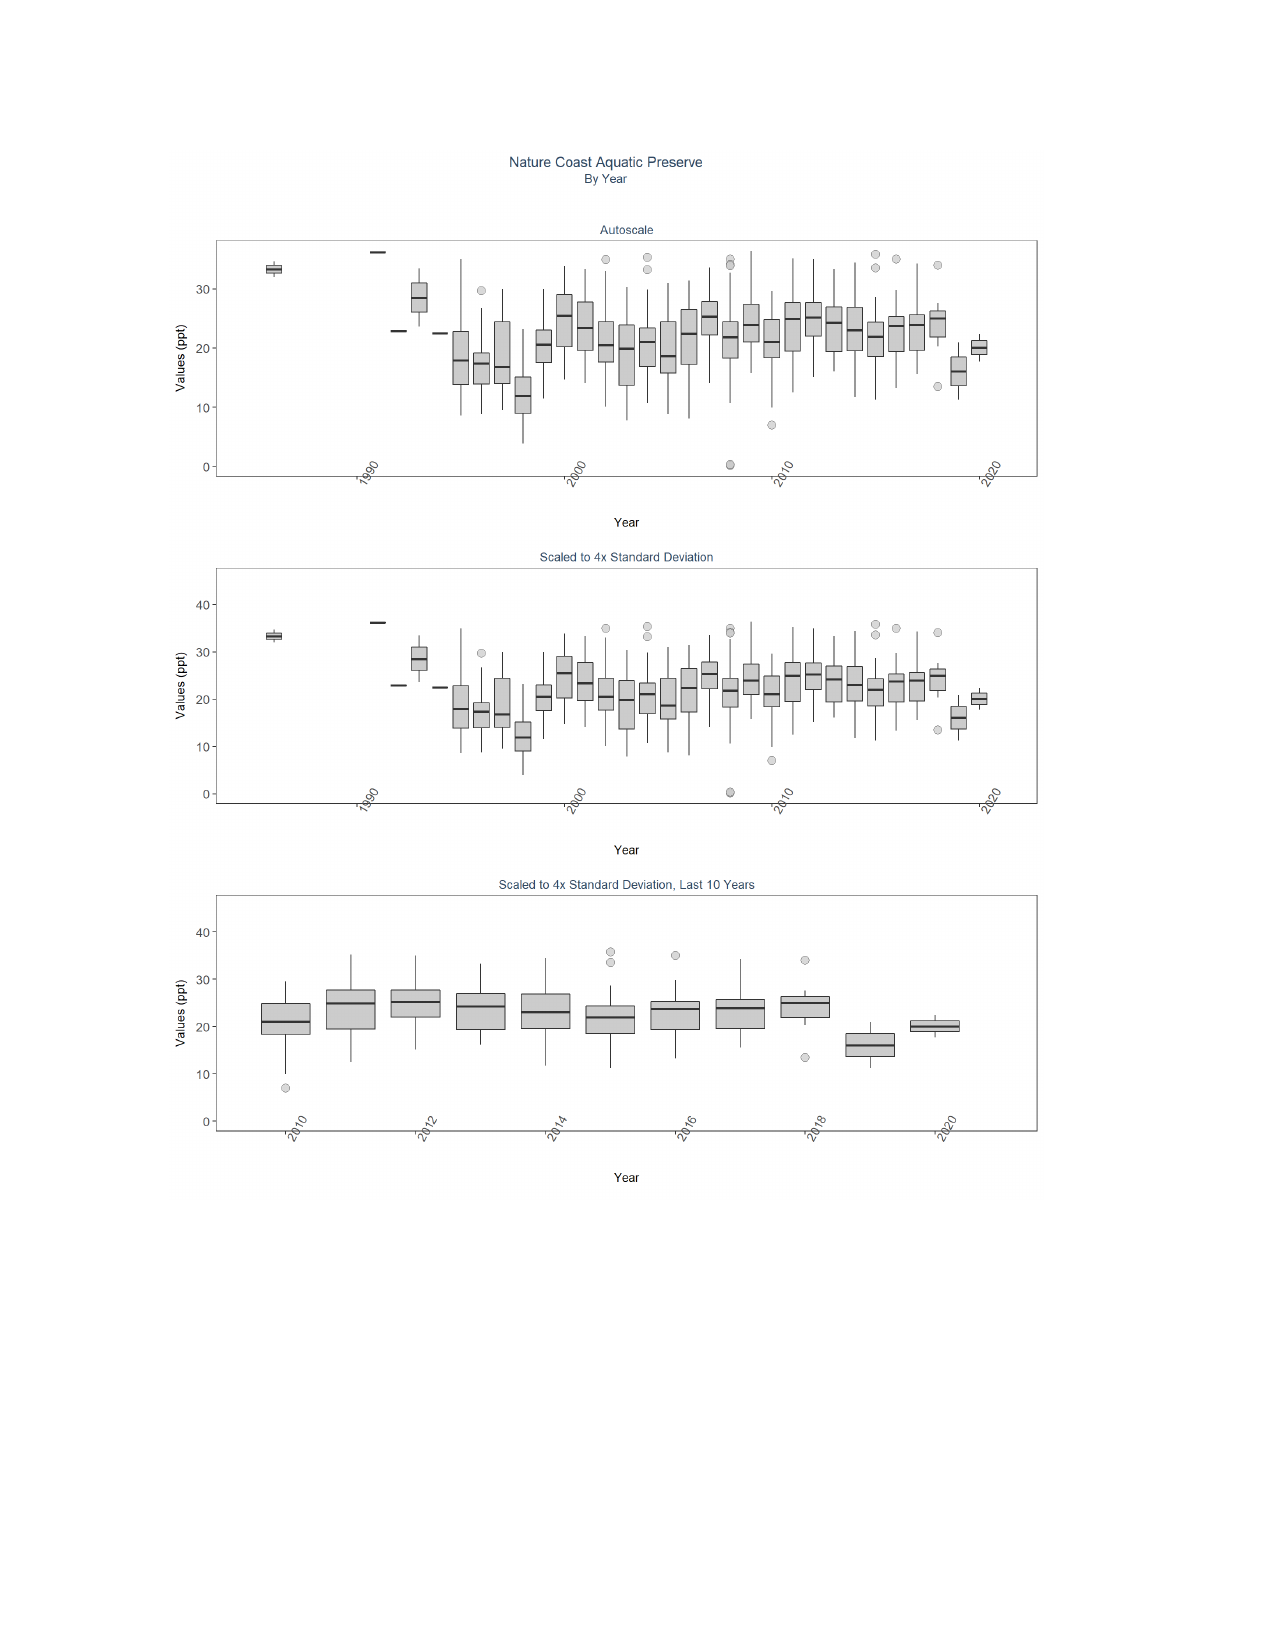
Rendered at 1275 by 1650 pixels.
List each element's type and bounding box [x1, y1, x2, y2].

picture [168, 150, 1044, 1200]
